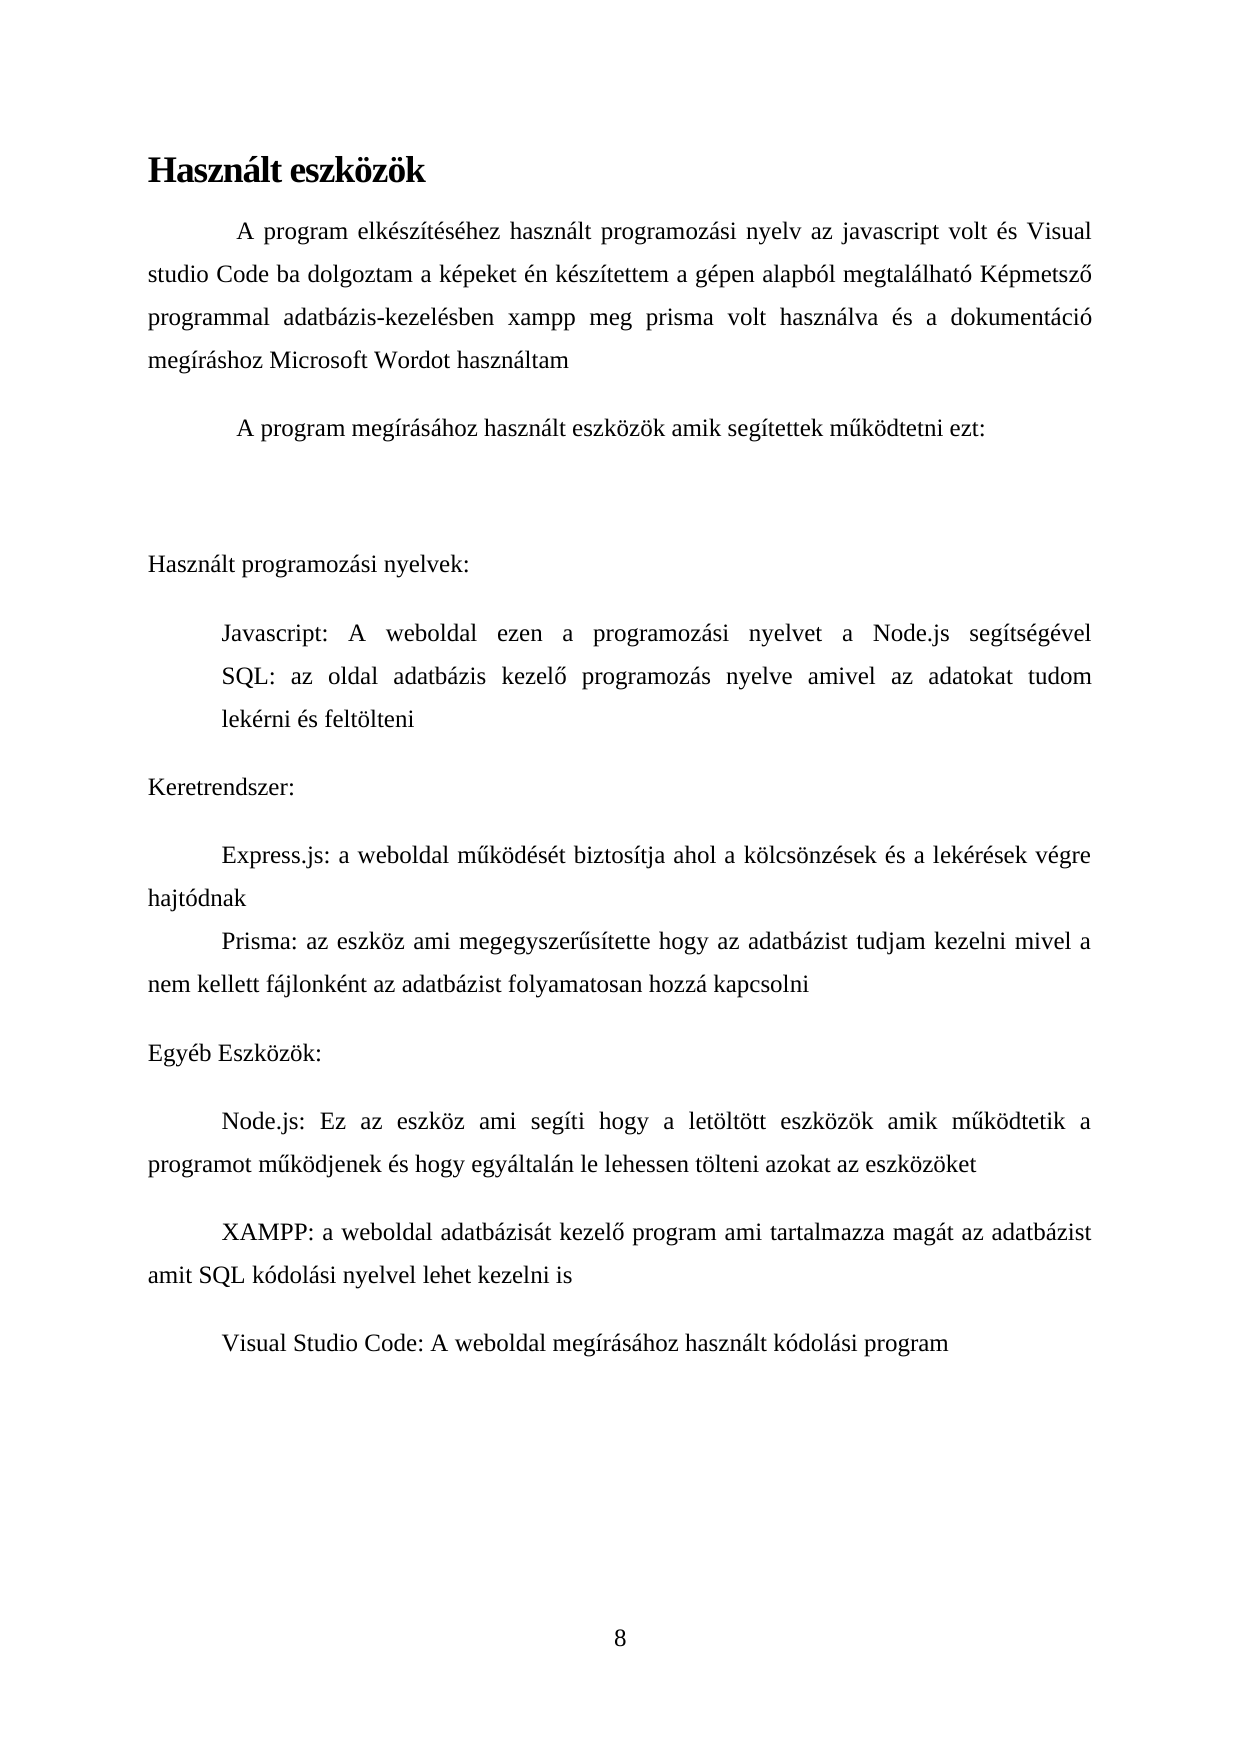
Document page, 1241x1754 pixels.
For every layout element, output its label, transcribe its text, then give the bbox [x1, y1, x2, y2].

text A program elkészítéséhez használt programozási nyelv az javascript volt és Visual studio Code ba dolgoztam a képeket én készítettem a gépen alapból megtalálható Képmetsző programmal adatbázis-kezelésben xampp meg prisma volt használva és a dokumentáció megíráshoz Microsoft Wordot használtam [148, 216, 1093, 374]
text Javascript: A weboldal ezen a programozási nyelvet a Node.js segítségével SQL: az oldal adatbázis kezelő programozás nyelve amivel az adatokat tudom lekérni és feltölteni [221, 618, 1093, 733]
text Node.js: Ez az eszköz ami segíti hogy a letöltött eszközök amik működtetik a programot működjenek és hogy egyáltalán le lehessen tölteni azokat az eszközöket [148, 1106, 1093, 1178]
text Visual Studio Code: A weboldal megírásához használt kódolási program [148, 1328, 1093, 1357]
text XAMPP: a weboldal adatbázisát kezelő program ami tartalmazza magát az adatbázist amit SQL kódolási nyelvel lehet kezelni is [148, 1217, 1093, 1289]
text Keretrendszer: [148, 772, 1093, 801]
title Használt eszközök [148, 148, 1093, 191]
text Egyéb Eszközök: [148, 1038, 1093, 1066]
text Használt programozási nyelvek: [148, 549, 1093, 578]
text Express.js: a weboldal működését biztosítja ahol a kölcsönzések és a lekérések végre hajtódnak Prisma: az eszköz ami megegyszerűsítette hogy az adatbázist tudjam kezelni mivel a nem kellett fájlonként az adatbázist folyamatosan hozzá kapcsolni [148, 840, 1093, 998]
text A program megírásához használt eszközök amik segítettek működtetni ezt: [148, 413, 1093, 442]
